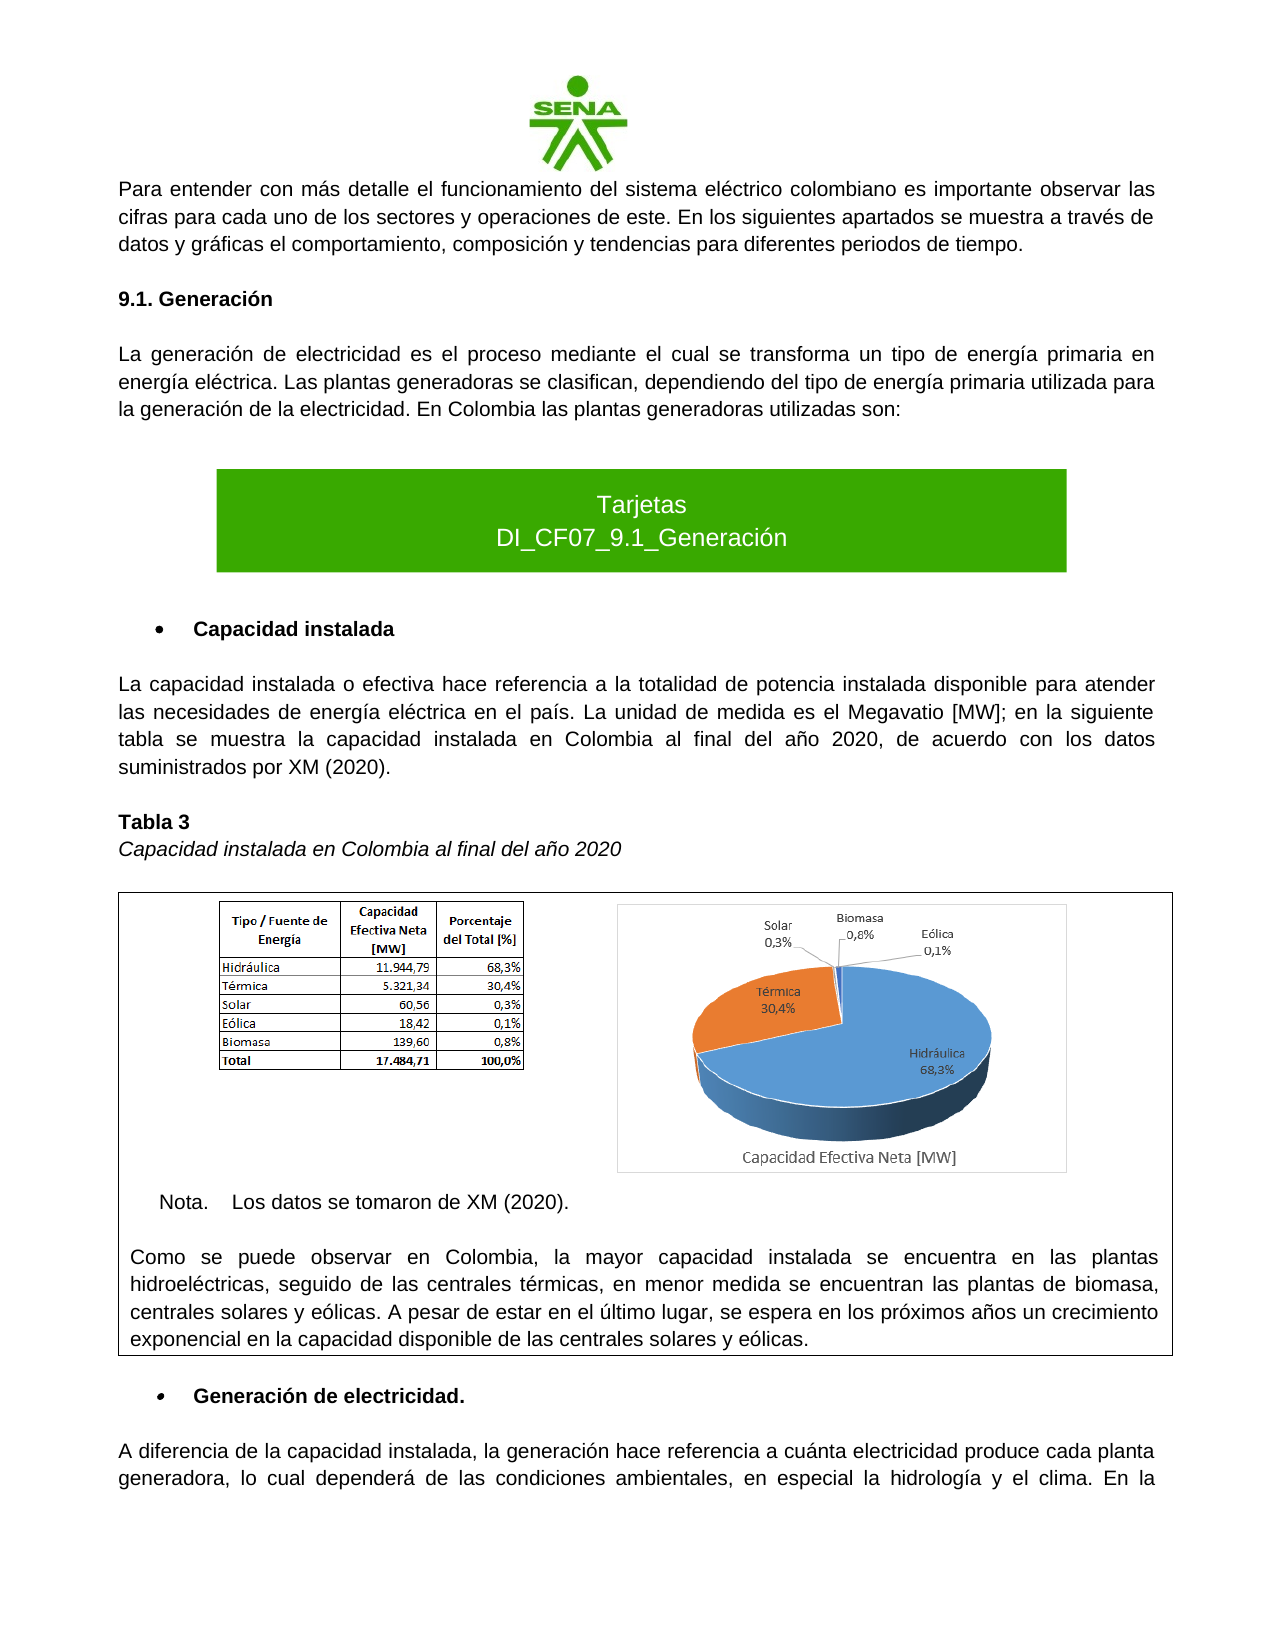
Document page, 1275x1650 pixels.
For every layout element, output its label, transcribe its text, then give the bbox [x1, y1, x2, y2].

text 9.1. Generación [118, 287, 1157, 311]
list Capacidad instalada [156, 617, 1157, 641]
table_header Nota. Los datos se tomaron de XM (2020). Como se puede observar en Colombia, la mayor capacidad instalada se encuentra en las plantas hidroeléctricas, seguido de las centrales térmicas, en menor medida se encuentran las plantas de biomasa, centrales solares y eólicas. A pesar de estar en el último lugar, se espera en los próximos años un crecimiento exponencial en la capacidad disponible de las centrales solares y eólicas. [119, 893, 1172, 1355]
text Para entender con más detalle el funcionamiento del sistema eléctrico colombiano es importante observar las cifras para cada uno de los sectores y operaciones de este. En los siguientes apartados se muestra a través de datos y gráficas el comportamiento, composición y tendencias para diferentes periodos de tiempo. [118, 177, 1157, 256]
text Tabla 3 [118, 810, 1157, 834]
text Capacidad instalada en Colombia al final del año 2020 [118, 837, 1157, 861]
list Generación de electricidad. [156, 1383, 1157, 1407]
text La capacidad instalada o efectiva hace referencia a la totalidad de potencia instalada disponible para atender las necesidades de energía eléctrica en el país. La unidad de medida es el Megavatio [MW]; en la siguiente tabla se muestra la capacidad instalada en Colombia al final del año 2020, de acuerdo con los datos suministrados por XM (2020). [118, 672, 1157, 779]
picture [212, 893, 1078, 1181]
picture [529, 75, 628, 172]
text La generación de electricidad es el proceso mediante el cual se transforma un tipo de energía primaria en energía eléctrica. Las plantas generadoras se clasifican, dependiendo del tipo de energía primaria utilizada para la generación de la electricidad. En Colombia las plantas generadoras utilizadas son: [118, 342, 1157, 421]
